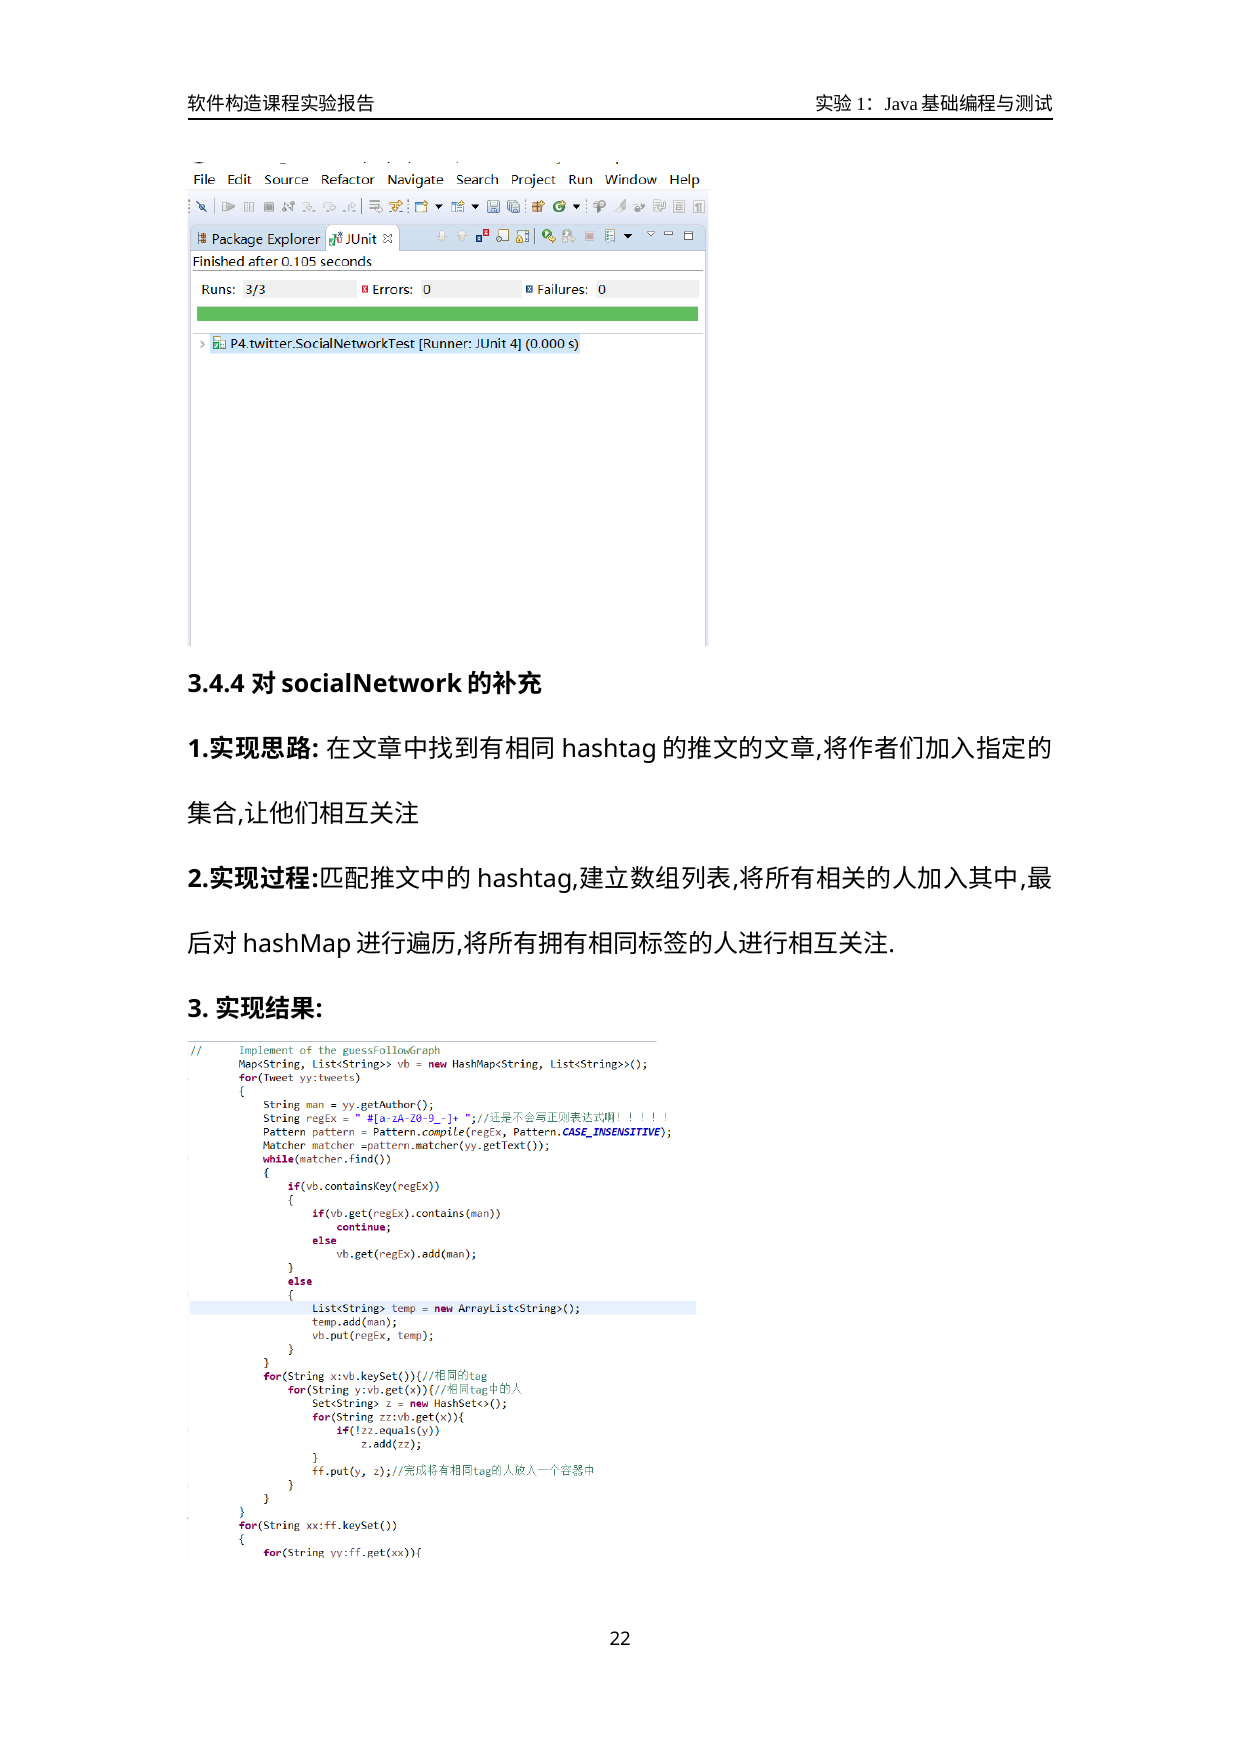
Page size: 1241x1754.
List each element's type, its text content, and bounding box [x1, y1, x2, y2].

text 3.4.4 对socialNetwork的补充 [187, 649, 1053, 714]
text 1.实现思路: 在文章中找到有相同hashtag的推文的文章,将作者们加入指定的集合,让他们相互关注 [187, 714, 1053, 844]
picture [187, 1041, 696, 1558]
picture [187, 162, 709, 646]
text 2.实现过程:匹配推文中的hashtag,建立数组列表,将所有相关的人加入其中,最后对hashMap进行遍历,将所有拥有相同标签的人进行相互关注. [187, 844, 1053, 974]
text 3. 实现结果: [187, 974, 1053, 1039]
